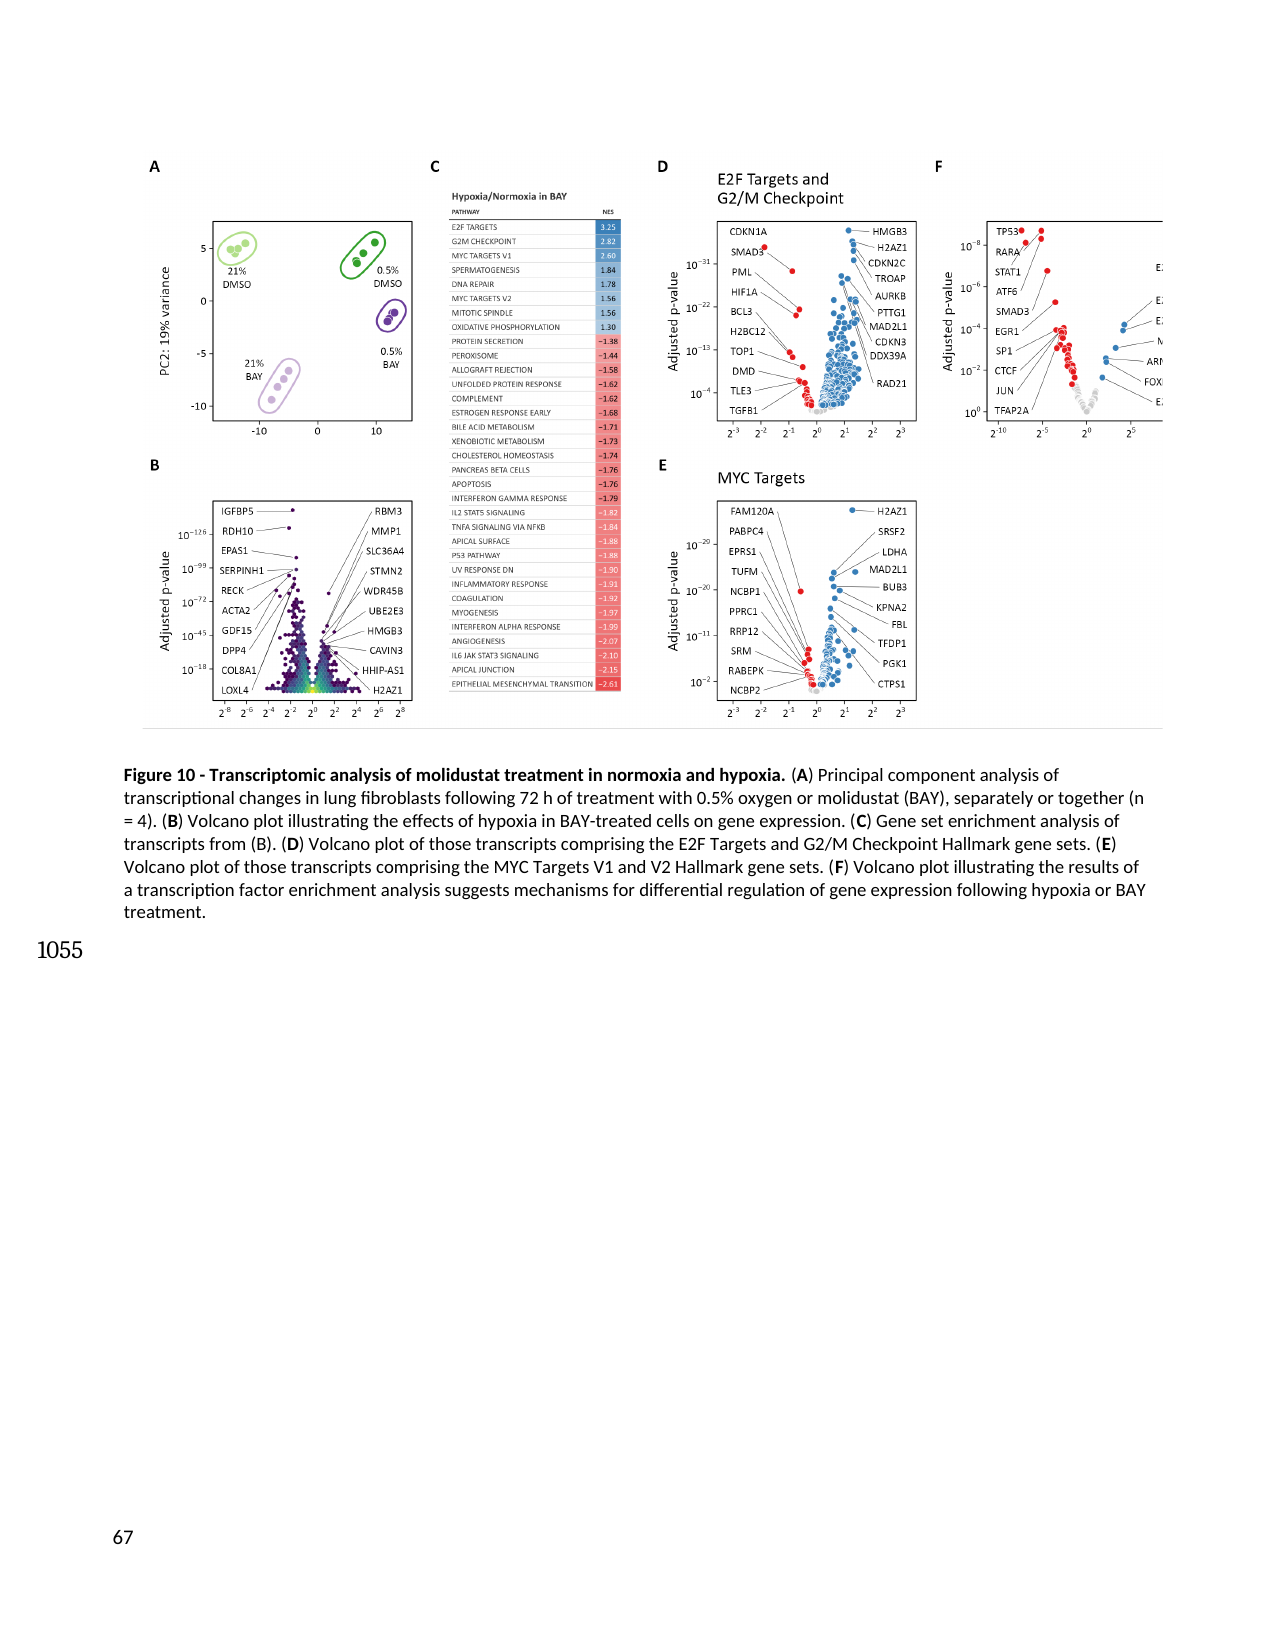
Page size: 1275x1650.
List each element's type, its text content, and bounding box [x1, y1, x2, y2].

picture [142, 150, 1163, 729]
table_header Figure 10 - Transcriptomic analysis of molidustat treatment in normoxia and hypoxia. (A) Principal component analysis of transcriptional changes in lung fibroblasts following 72 h of treatment with 0.5% oxygen or molidustat (BAY), separately or together (n = 4). (B) Volcano plot illustrating the effects of hypoxia in BAY-treated cells on gene expression. (C) Gene set enrichment analysis of transcripts from (B). (D) Volcano plot of those transcripts comprising the E2F Targets and G2/M Checkpoint Hallmark gene sets. (E) Volcano plot of those transcripts comprising the MYC Targets V1 and V2 Hallmark gene sets. (F) Volcano plot illustrating the results of a transcription factor enrichment analysis suggests mechanisms for differential regulation of gene expression following hypoxia or BAY treatment. [113, 150, 1162, 936]
